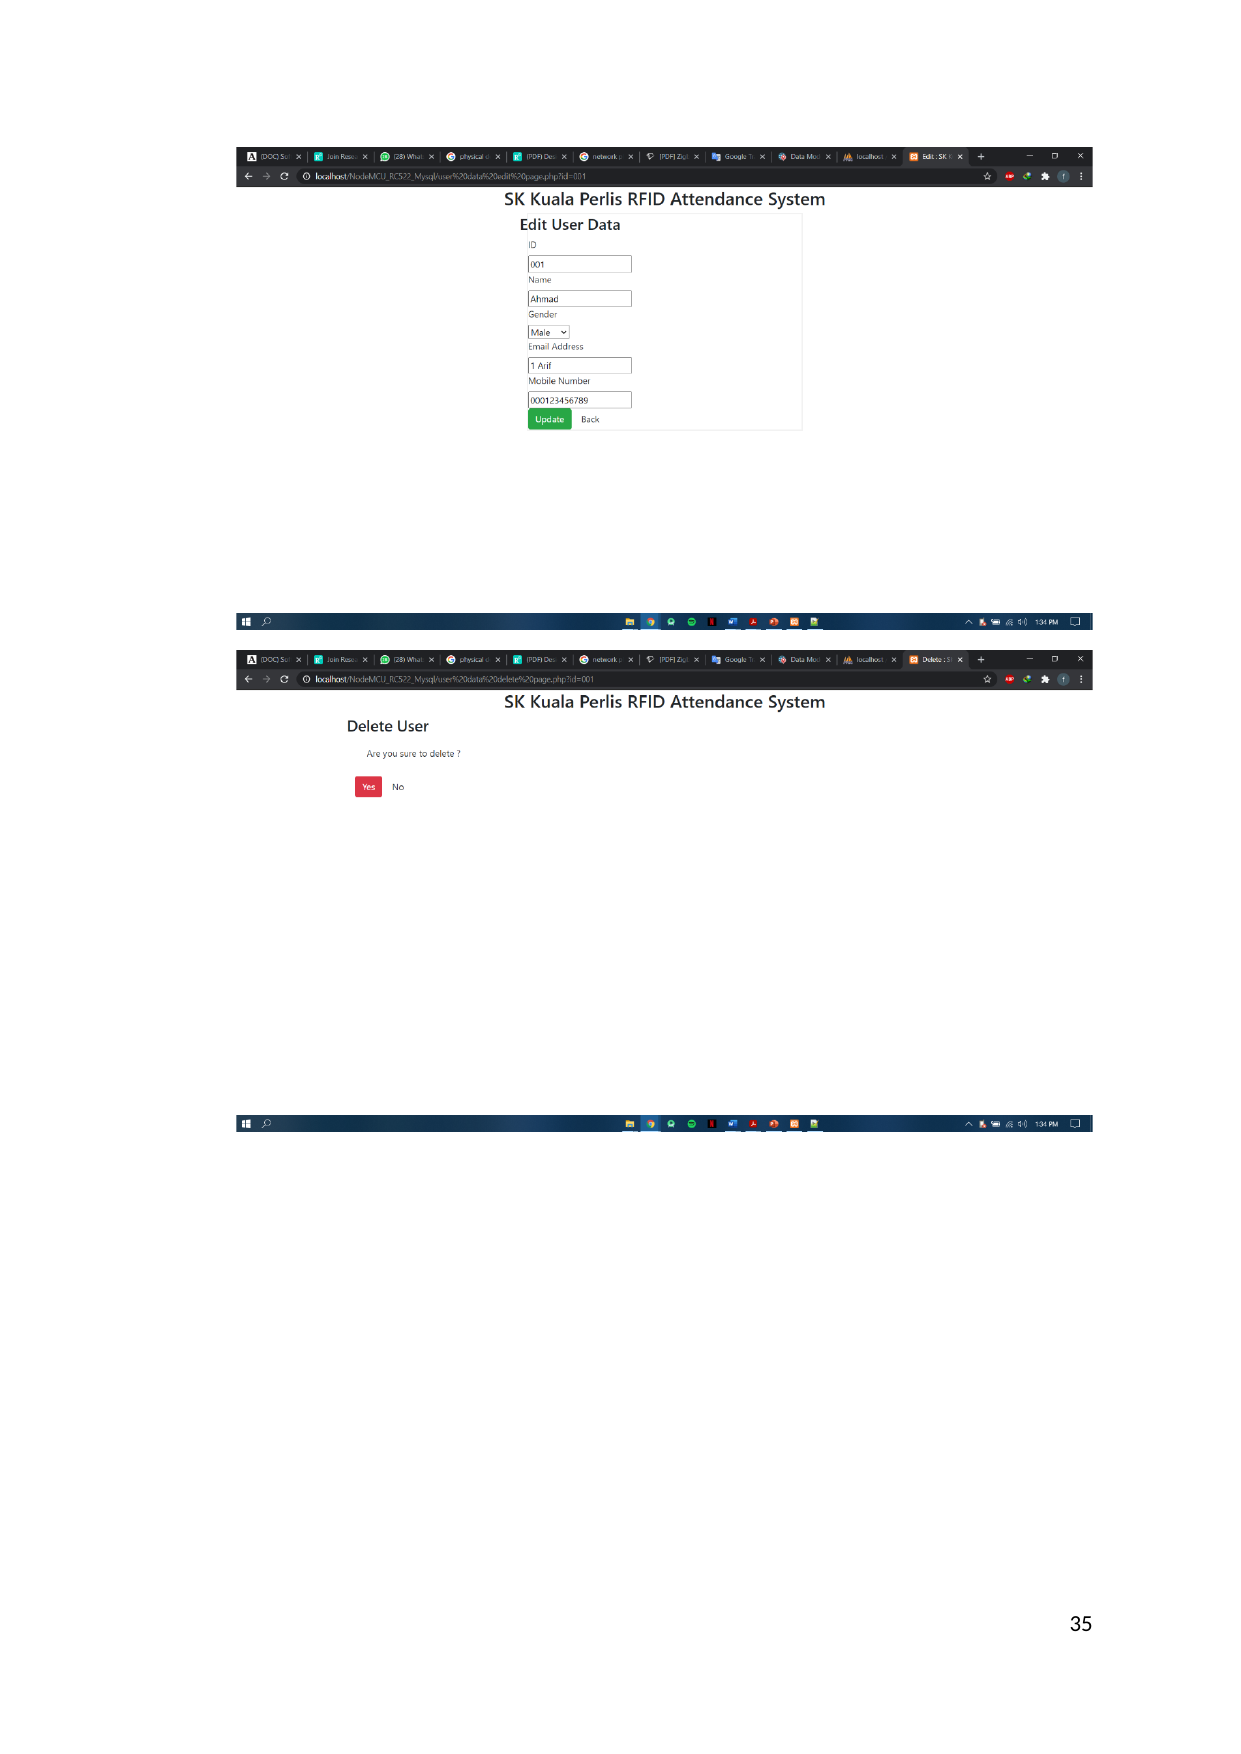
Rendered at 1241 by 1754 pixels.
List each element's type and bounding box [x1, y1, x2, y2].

picture [236, 147, 1093, 630]
picture [236, 650, 1093, 1132]
